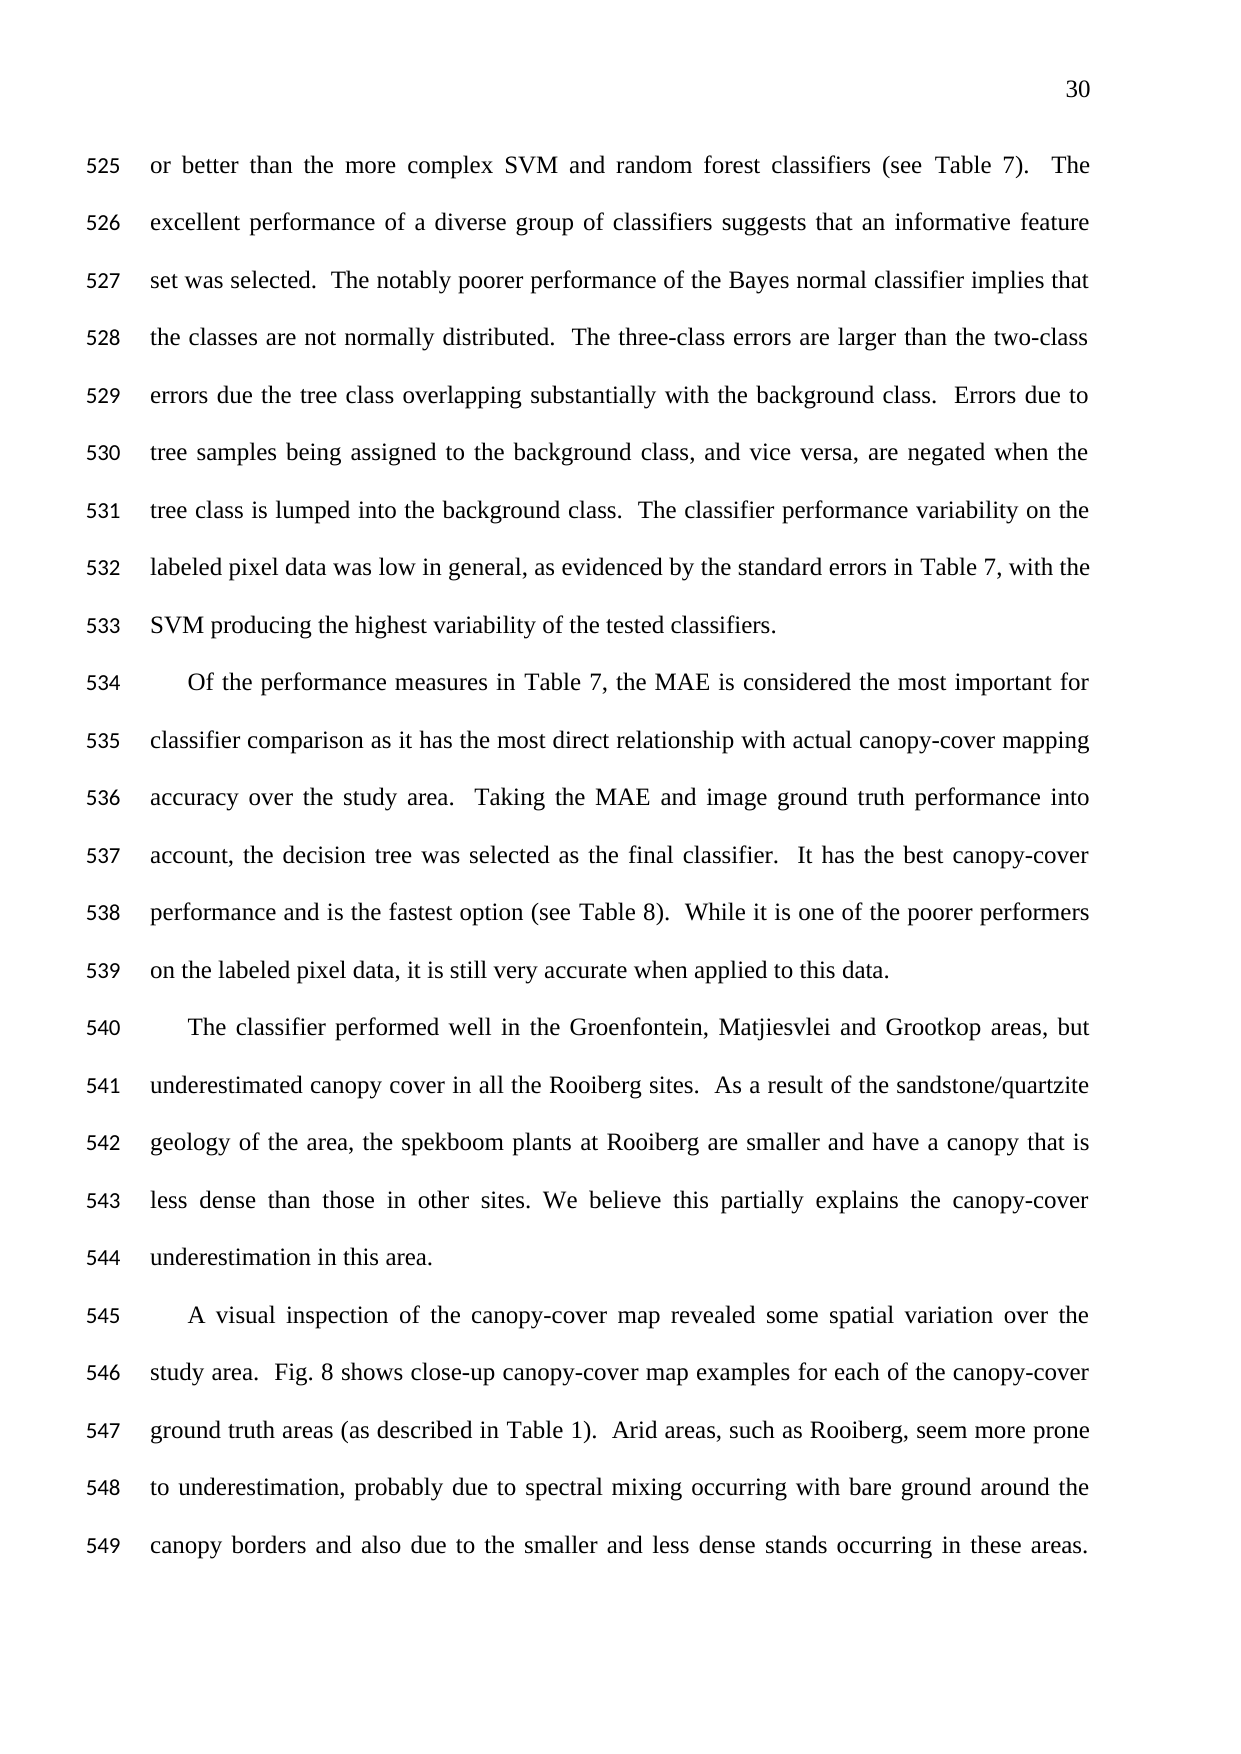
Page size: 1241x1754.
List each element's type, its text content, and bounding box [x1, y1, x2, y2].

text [150, 1300, 1090, 1559]
text The classifier performed well in the Groenfontein, Matjiesvlei and Grootkop areas, but underestimated canopy cover in all the Rooiberg sites. As a result of the sandstone/quartzite geology of the area, the spekboom plants at Rooiberg are smaller and have a canopy that is less dense than those in other sites. We believe this partially explains the canopy-cover underestimation in this area. [150, 1012, 1090, 1271]
text Of the performance measures in Table 7, the MAE is considered the most important for classifier comparison as it has the most direct relationship with actual canopy-cover mapping accuracy over the study area. Taking the MAE and image ground truth performance into account, the decision tree was selected as the final classifier. It has the best canopy-cover performance and is the fastest option (see Table 8). While it is one of the poorer performers on the labeled pixel data, it is still very accurate when applied to this data. [150, 667, 1090, 984]
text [150, 150, 1090, 639]
